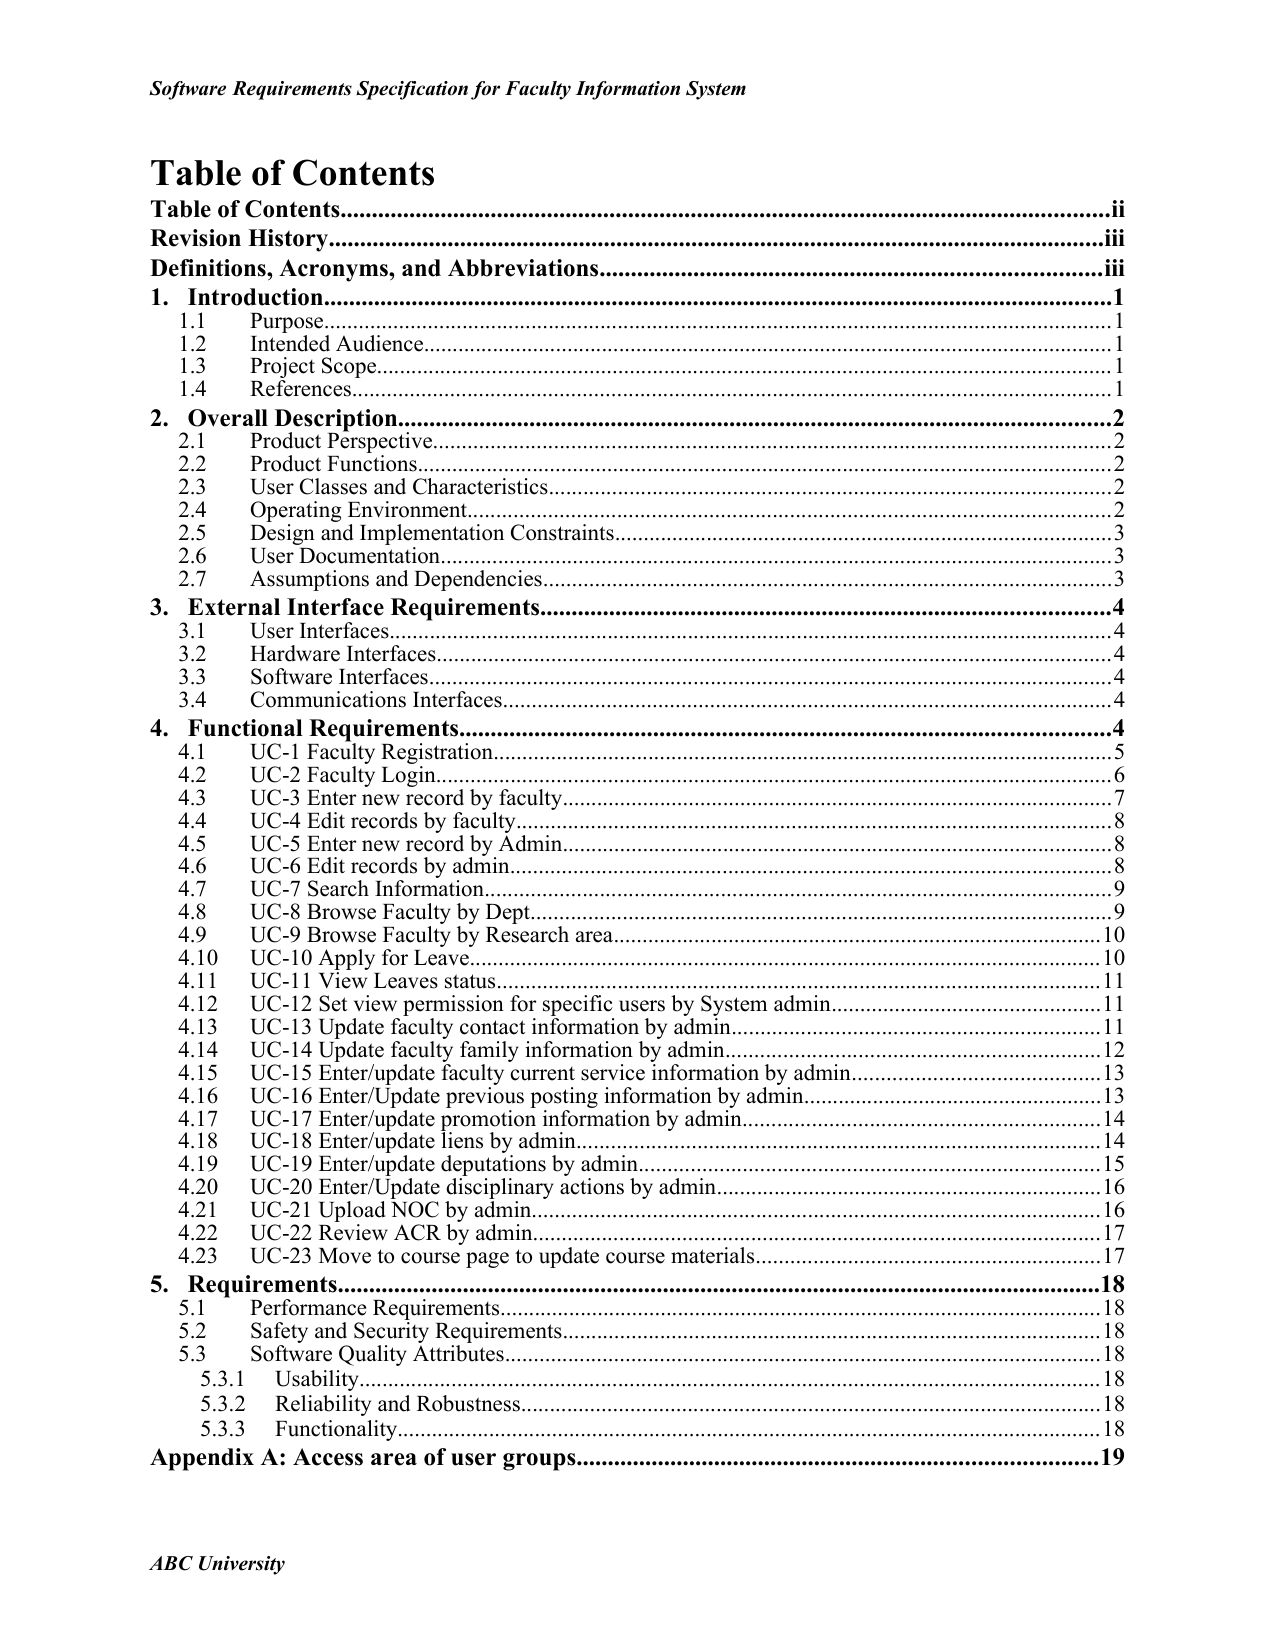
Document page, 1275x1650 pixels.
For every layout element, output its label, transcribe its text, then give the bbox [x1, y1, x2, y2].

text 4. Functional Requirements 4 [150, 718, 1125, 741]
text 2.4 Operating Environment 2 [178, 499, 1125, 522]
text 4.5 UC-5 Enter new record by Admin 8 [178, 833, 1125, 856]
text Table of Contents [150, 150, 1125, 193]
text 4.12 UC-12 Set view permission for specific users by System admin 11 [178, 993, 1125, 1016]
text 1. Introduction 1 [150, 287, 1125, 310]
text 2.6 User Documentation 3 [178, 545, 1125, 568]
text 4.1 UC-1 Faculty Registration 5 [178, 741, 1125, 764]
text 2.1 Product Perspective 2 [178, 431, 1125, 453]
text 5.1 Performance Requirements 18 [178, 1297, 1125, 1320]
text 2. Overall Description 2 [150, 408, 1125, 431]
text 4.11 UC-11 View Leaves status 11 [178, 970, 1125, 993]
text 4.22 UC-22 Review ACR by admin 17 [178, 1222, 1125, 1245]
text 3. External Interface Requirements 4 [150, 597, 1125, 620]
text 4.2 UC-2 Faculty Login 6 [178, 764, 1125, 787]
text 4.23 UC-23 Move to course page to update course materials 17 [178, 1245, 1125, 1268]
text 3.3 Software Interfaces 4 [178, 666, 1125, 689]
text 4.10 UC-10 Apply for Leave 10 [178, 947, 1125, 970]
text 4.18 UC-18 Enter/update liens by admin 14 [178, 1131, 1125, 1153]
text 1.3 Project Scope 1 [178, 356, 1125, 378]
text 5.3.1 Usability 18 [200, 1366, 1125, 1391]
text 5.3 Software Quality Attributes 18 [178, 1343, 1125, 1366]
text 4.19 UC-19 Enter/update deputations by admin 15 [178, 1153, 1125, 1176]
text 4.21 UC-21 Upload NOC by admin 16 [178, 1199, 1125, 1222]
text 4.17 UC-17 Enter/update promotion information by admin 14 [178, 1108, 1125, 1131]
text 2.5 Design and Implementation Constraints 3 [178, 522, 1125, 545]
text 4.4 UC-4 Edit records by faculty 8 [178, 810, 1125, 833]
text 4.7 UC-7 Search Information 9 [178, 878, 1125, 901]
text 4.14 UC-14 Update faculty family information by admin 12 [178, 1039, 1125, 1062]
text 4.9 UC-9 Browse Faculty by Research area 10 [178, 924, 1125, 947]
text Appendix A: Access area of user groups 19 [150, 1447, 1125, 1470]
text 2.7 Assumptions and Dependencies 3 [178, 568, 1125, 591]
text Definitions, Acronyms, and Abbreviations iii [150, 258, 1125, 281]
text 5.3.3 Functionality 18 [200, 1416, 1125, 1441]
text 3.4 Communications Interfaces 4 [178, 689, 1125, 712]
text 1.2 Intended Audience 1 [178, 333, 1125, 356]
text 5.3.2 Reliability and Robustness 18 [200, 1391, 1125, 1416]
text 2.2 Product Functions 2 [178, 453, 1125, 476]
text 4.13 UC-13 Update faculty contact information by admin 11 [178, 1016, 1125, 1039]
text 1.4 References 1 [178, 378, 1125, 401]
text 5.2 Safety and Security Requirements 18 [178, 1320, 1125, 1343]
text 3.1 User Interfaces 4 [178, 620, 1125, 643]
text 4.6 UC-6 Edit records by admin 8 [178, 856, 1125, 878]
text 3.2 Hardware Interfaces 4 [178, 643, 1125, 666]
text 5. Requirements 18 [150, 1274, 1125, 1297]
text 4.20 UC-20 Enter/Update disciplinary actions by admin 16 [178, 1176, 1125, 1199]
text 4.15 UC-15 Enter/update faculty current service information by admin 13 [178, 1062, 1125, 1085]
text 1.1 Purpose 1 [178, 310, 1125, 333]
text 4.3 UC-3 Enter new record by faculty 7 [178, 787, 1125, 810]
text Revision History iii [150, 228, 1125, 251]
text 4.8 UC-8 Browse Faculty by Dept 9 [178, 901, 1125, 924]
text 4.16 UC-16 Enter/Update previous posting information by admin 13 [178, 1085, 1125, 1108]
text Table of Contents ii [150, 199, 1125, 222]
text 2.3 User Classes and Characteristics 2 [178, 476, 1125, 499]
